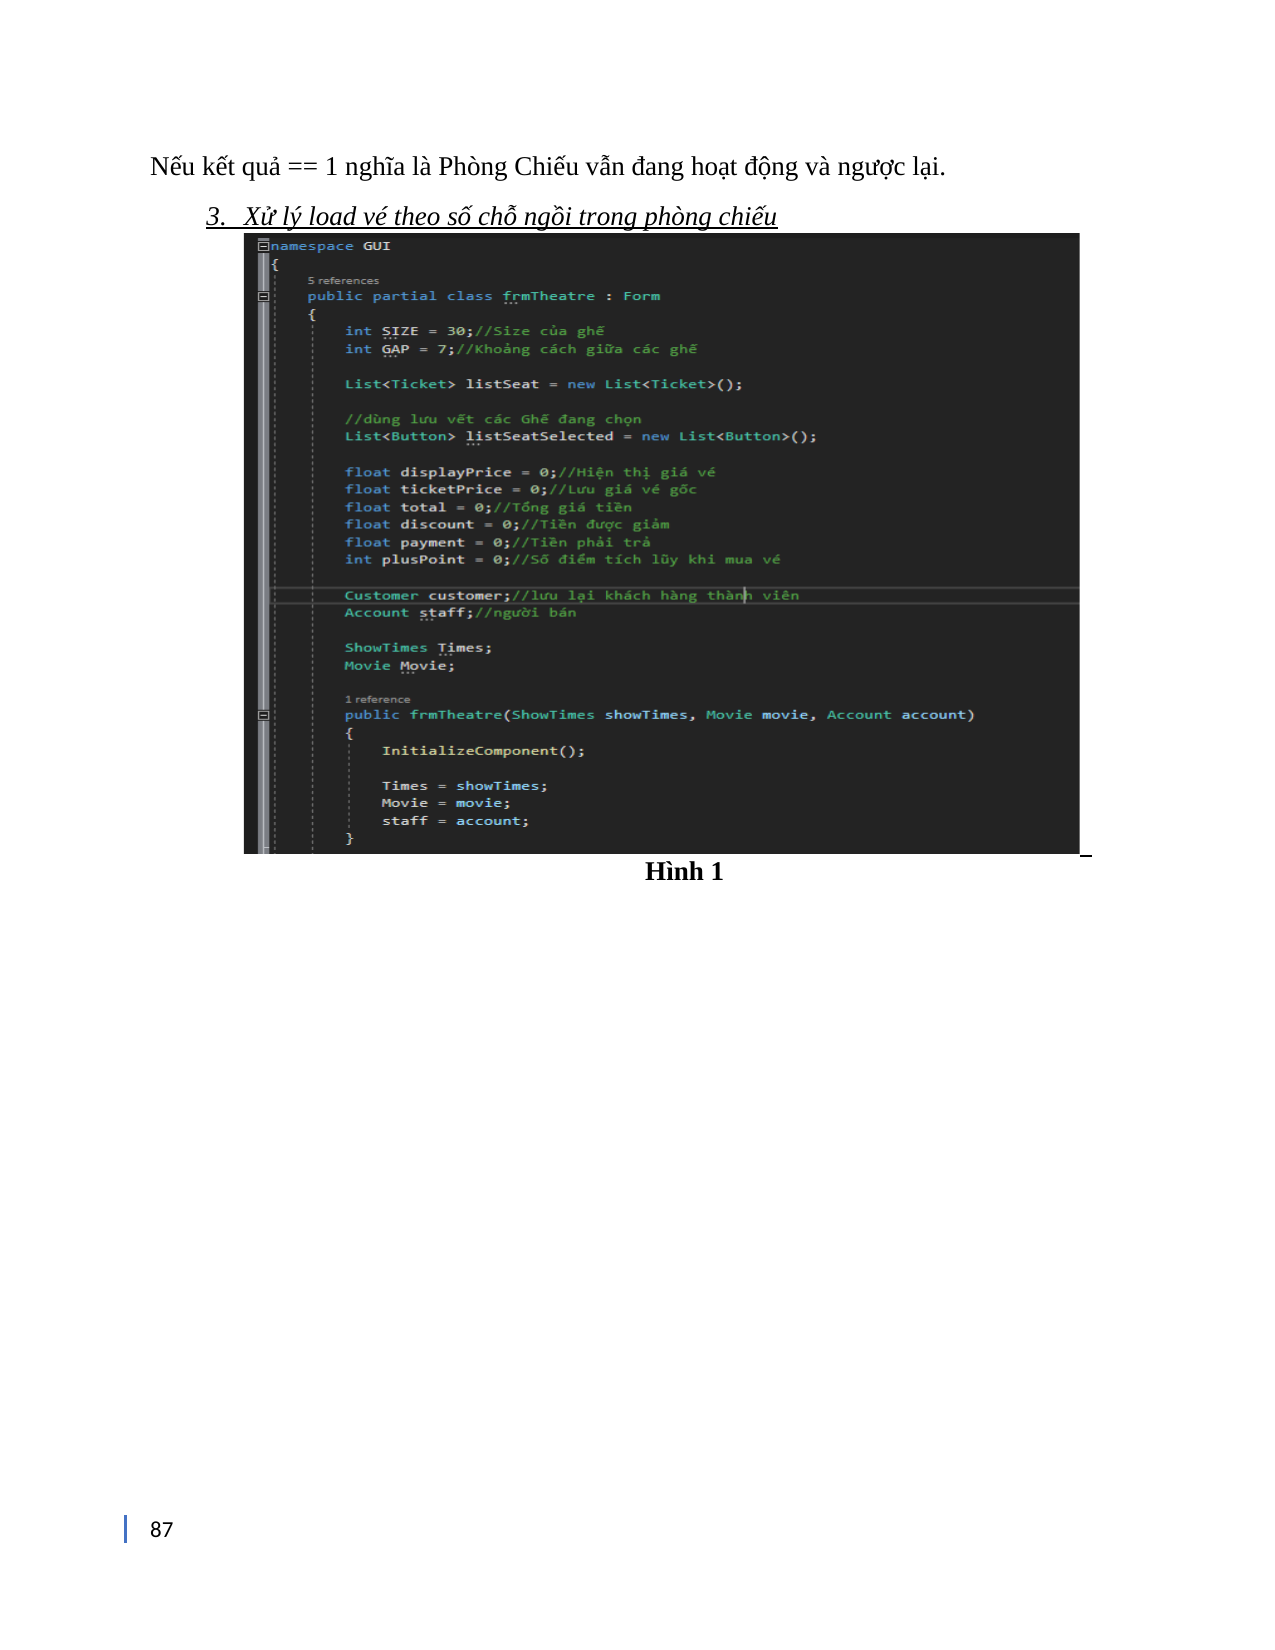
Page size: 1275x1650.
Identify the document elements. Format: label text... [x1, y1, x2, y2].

text Nếu kết quả == 1 nghĩa là Phòng Chiếu vẫn đang hoạt động và ngược lại. [150, 150, 1125, 181]
list Xử lý load vé theo số chỗ ngồi trong phòng chiếu [206, 200, 1125, 231]
picture [243, 233, 1080, 854]
list Hình 1 [244, 855, 1125, 886]
